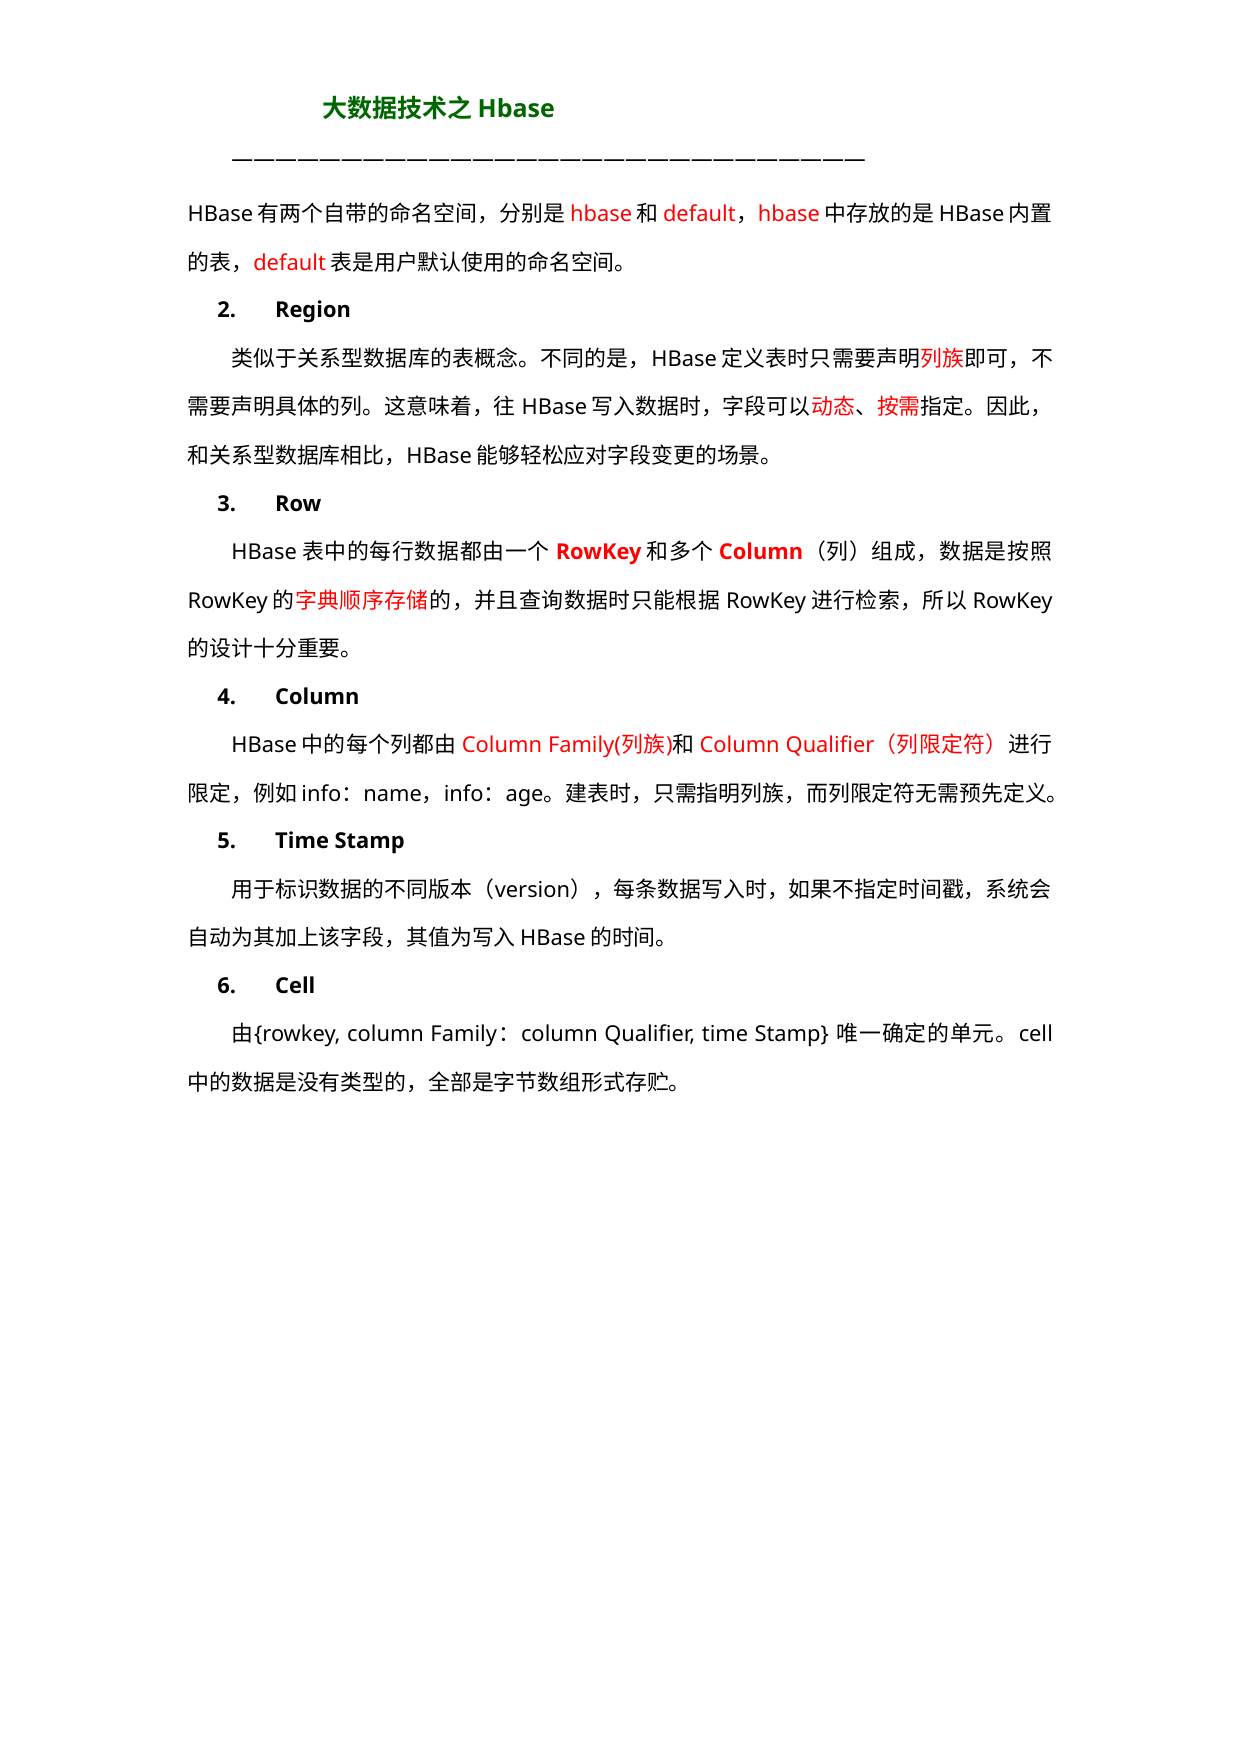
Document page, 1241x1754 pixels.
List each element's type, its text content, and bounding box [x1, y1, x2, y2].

text HBase表中的每行数据都由一个RowKey和多个Column（列）组成，数据是按照RowKey的字典顺序存储的，并且查询数据时只能根据RowKey进行检索，所以RowKey的设计十分重要。 [187, 533, 1053, 663]
text Time Stamp [217, 824, 1053, 856]
text Region [217, 293, 1053, 325]
text 用于标识数据的不同版本（version），每条数据写入时，如果不指定时间戳，系统会自动为其加上该字段，其值为写入HBase的时间。 [187, 871, 1053, 952]
text Column [217, 679, 1053, 712]
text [187, 196, 1053, 277]
text Row [217, 486, 1053, 519]
text 由{rowkey, column Family：column Qualifier, time Stamp} 唯一确定的单元。cell中的数据是没有类型的，全部是字节数组形式存贮。 [187, 1016, 1053, 1097]
text 类似于关系型数据库的表概念。不同的是，HBase定义表时只需要声明列族即可，不需要声明具体的列。这意味着，往HBase写入数据时，字段可以动态、按需指定。因此，和关系型数据库相比，HBase能够轻松应对字段变更的场景。 [187, 340, 1053, 470]
text HBase中的每个列都由Column Family(列族)和Column Qualifier（列限定符）进行限定，例如info：name，info：age。建表时，只需指明列族，而列限定符无需预先定义。 [187, 727, 1053, 808]
text Cell [217, 968, 1053, 1001]
